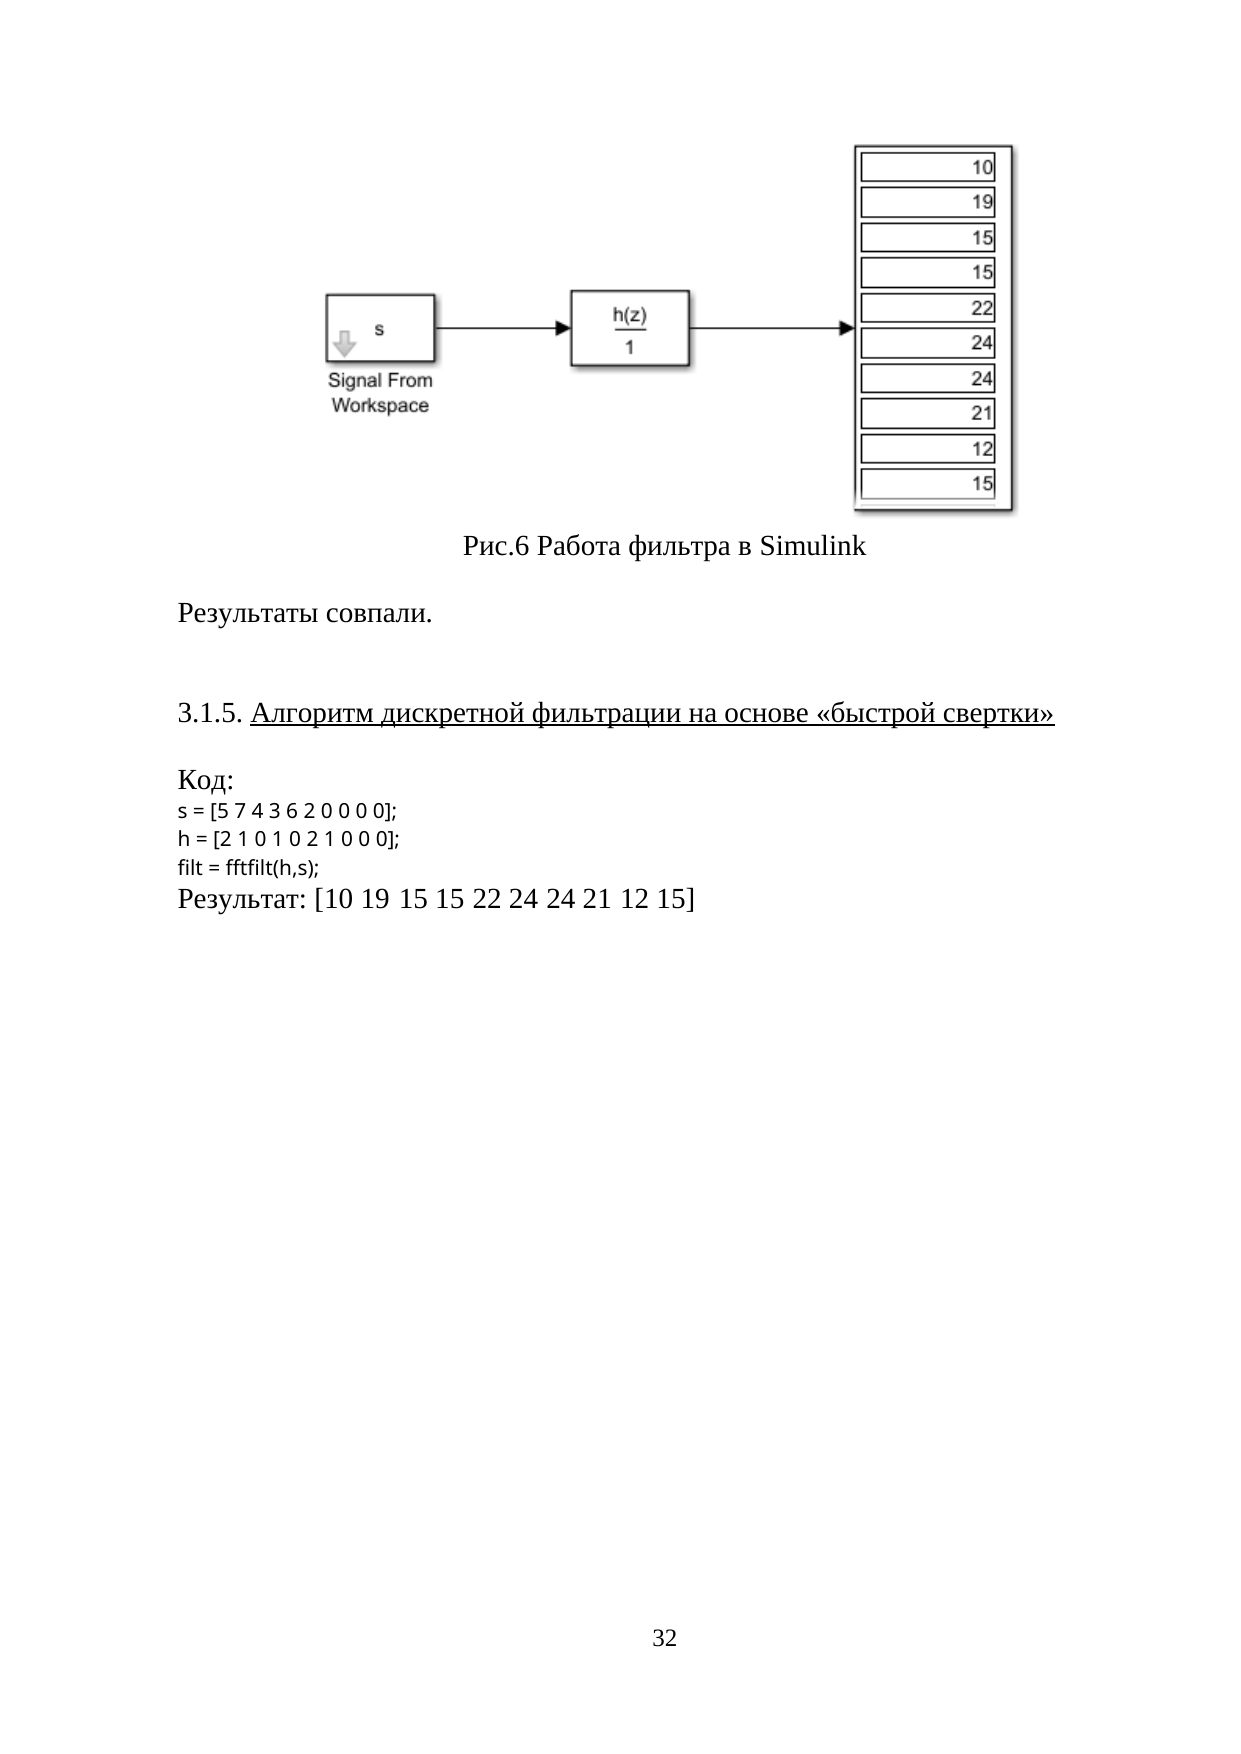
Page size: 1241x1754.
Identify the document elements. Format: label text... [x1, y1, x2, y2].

picture [302, 118, 1027, 528]
text s = [5 7 4 3 6 2 0 0 0 0]; [177, 796, 1152, 824]
text Код: [177, 762, 1152, 796]
text Рис.6 Работа фильтра в Simulink [177, 528, 1152, 561]
text filt = fftfilt(h,s); [177, 853, 1152, 881]
text Результаты совпали. [177, 595, 1152, 628]
text 3.1.5. Алгоритм дискретной фильтрации на основе «быстрой свертки» [177, 695, 1152, 729]
text Результат: [10 19 15 15 22 24 24 21 12 15] [177, 881, 1152, 915]
text h = [2 1 0 1 0 2 1 0 0 0]; [177, 824, 1152, 853]
